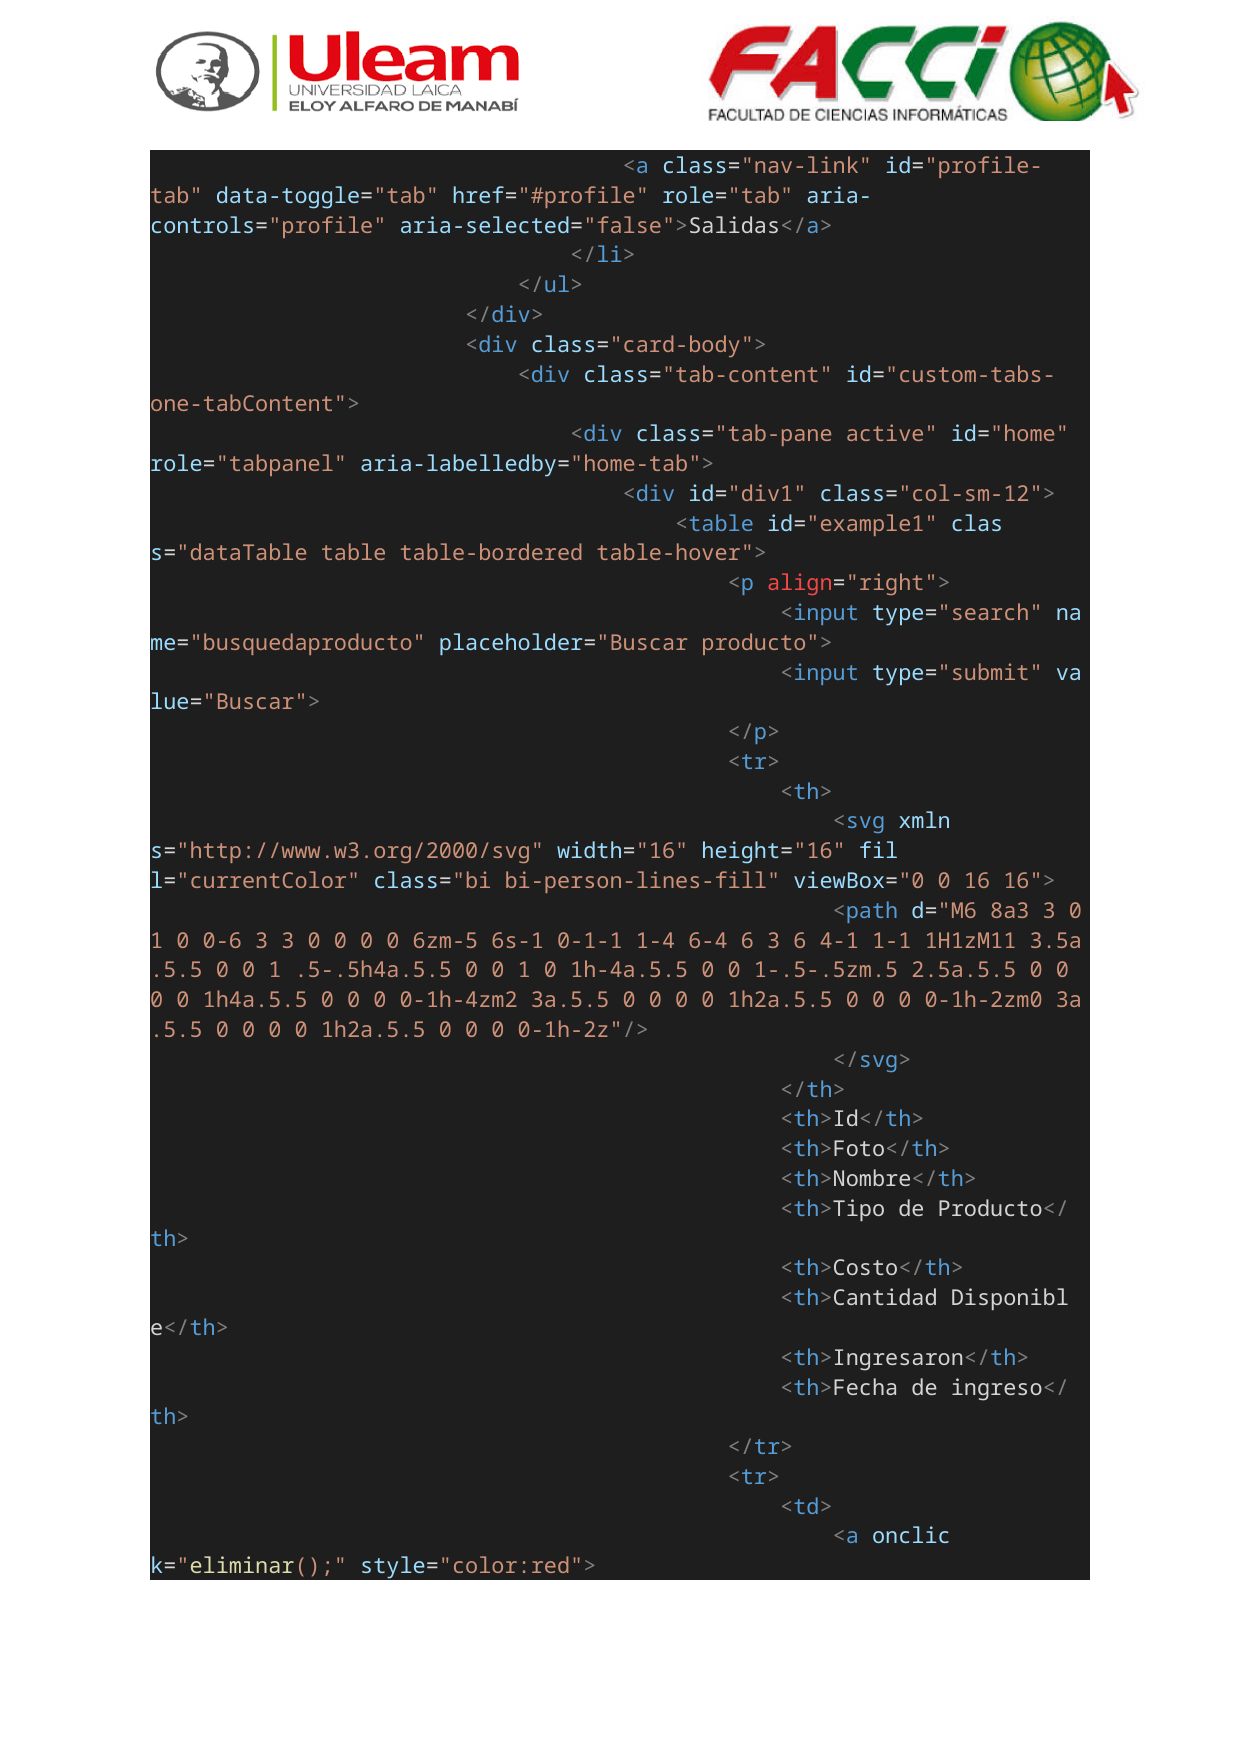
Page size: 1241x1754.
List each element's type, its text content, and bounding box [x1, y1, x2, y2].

text <th> [150, 776, 1090, 805]
text <th>Nombre</th> [150, 1163, 1090, 1193]
text <path d="M6 8a3 3 0 1 0 0-6 3 3 0 0 0 0 6zm-5 6s-1 0-1-1 1-4 6-4 6 3 6 4-1 1-1 1H1zM11 3.5a.5.5 0 0 1 .5-.5h4a.5.5 0 0 1 0 1h-4a.5.5 0 0 1-.5-.5zm.5 2.5a.5.5 0 0 0 0 1h4a.5.5 0 0 0 0-1h-4zm2 3a.5.5 0 0 0 0 1h2a.5.5 0 0 0 0-1h-2zm0 3a.5.5 0 0 0 0 1h2a.5.5 0 0 0 0-1h-2z"/> [150, 895, 1090, 1044]
text <div class="tab-pane active" id="home" role="tabpanel" aria-labelledby="home-tab"> [150, 418, 1090, 478]
text <th>Costo</th> [150, 1252, 1090, 1282]
text </li> [150, 239, 1090, 269]
text <div id="div1" class="col-sm-12"> [150, 478, 1090, 507]
text <th>Cantidad Disponible</th> [150, 1282, 1090, 1342]
text <th>Foto</th> [150, 1133, 1090, 1163]
text </tr> [150, 1431, 1090, 1461]
text <table id="example1" class="dataTable table table-bordered table-hover"> [150, 507, 1090, 567]
text <tr> [150, 1461, 1090, 1491]
text </div> [150, 299, 1090, 329]
text <th>Ingresaron</th> [150, 1342, 1090, 1371]
text <th>Tipo de Producto</th> [150, 1193, 1090, 1252]
text <div class="card-body"> [150, 329, 1090, 358]
text </ul> [150, 269, 1090, 299]
text </svg> [150, 1044, 1090, 1073]
text <th>Fecha de ingreso</th> [150, 1371, 1090, 1431]
text <div class="tab-content" id="custom-tabs-one-tabContent"> [150, 358, 1090, 418]
text <a class="nav-link" id="profile-tab" data-toggle="tab" href="#profile" role="tab" aria-controls="profile" aria-selected="false">Salidas</a> [150, 150, 1090, 239]
text <svg xmlns="http://www.w3.org/2000/svg" width="16" height="16" fill="currentColor" class="bi bi-person-lines-fill" viewBox="0 0 16 16"> [150, 805, 1090, 895]
text <tr> [150, 746, 1090, 776]
text </p> [150, 716, 1090, 746]
text <p align="right"> [150, 567, 1090, 597]
text <input type="submit" value="Buscar"> [150, 656, 1090, 716]
text <input type="search" name="busquedaproducto" placeholder="Buscar producto"> [150, 597, 1090, 656]
text <th>Id</th> [150, 1103, 1090, 1133]
text </th> [150, 1073, 1090, 1103]
text <a onclick="eliminar();" style="color:red"> [150, 1520, 1090, 1580]
text <td> [150, 1491, 1090, 1520]
